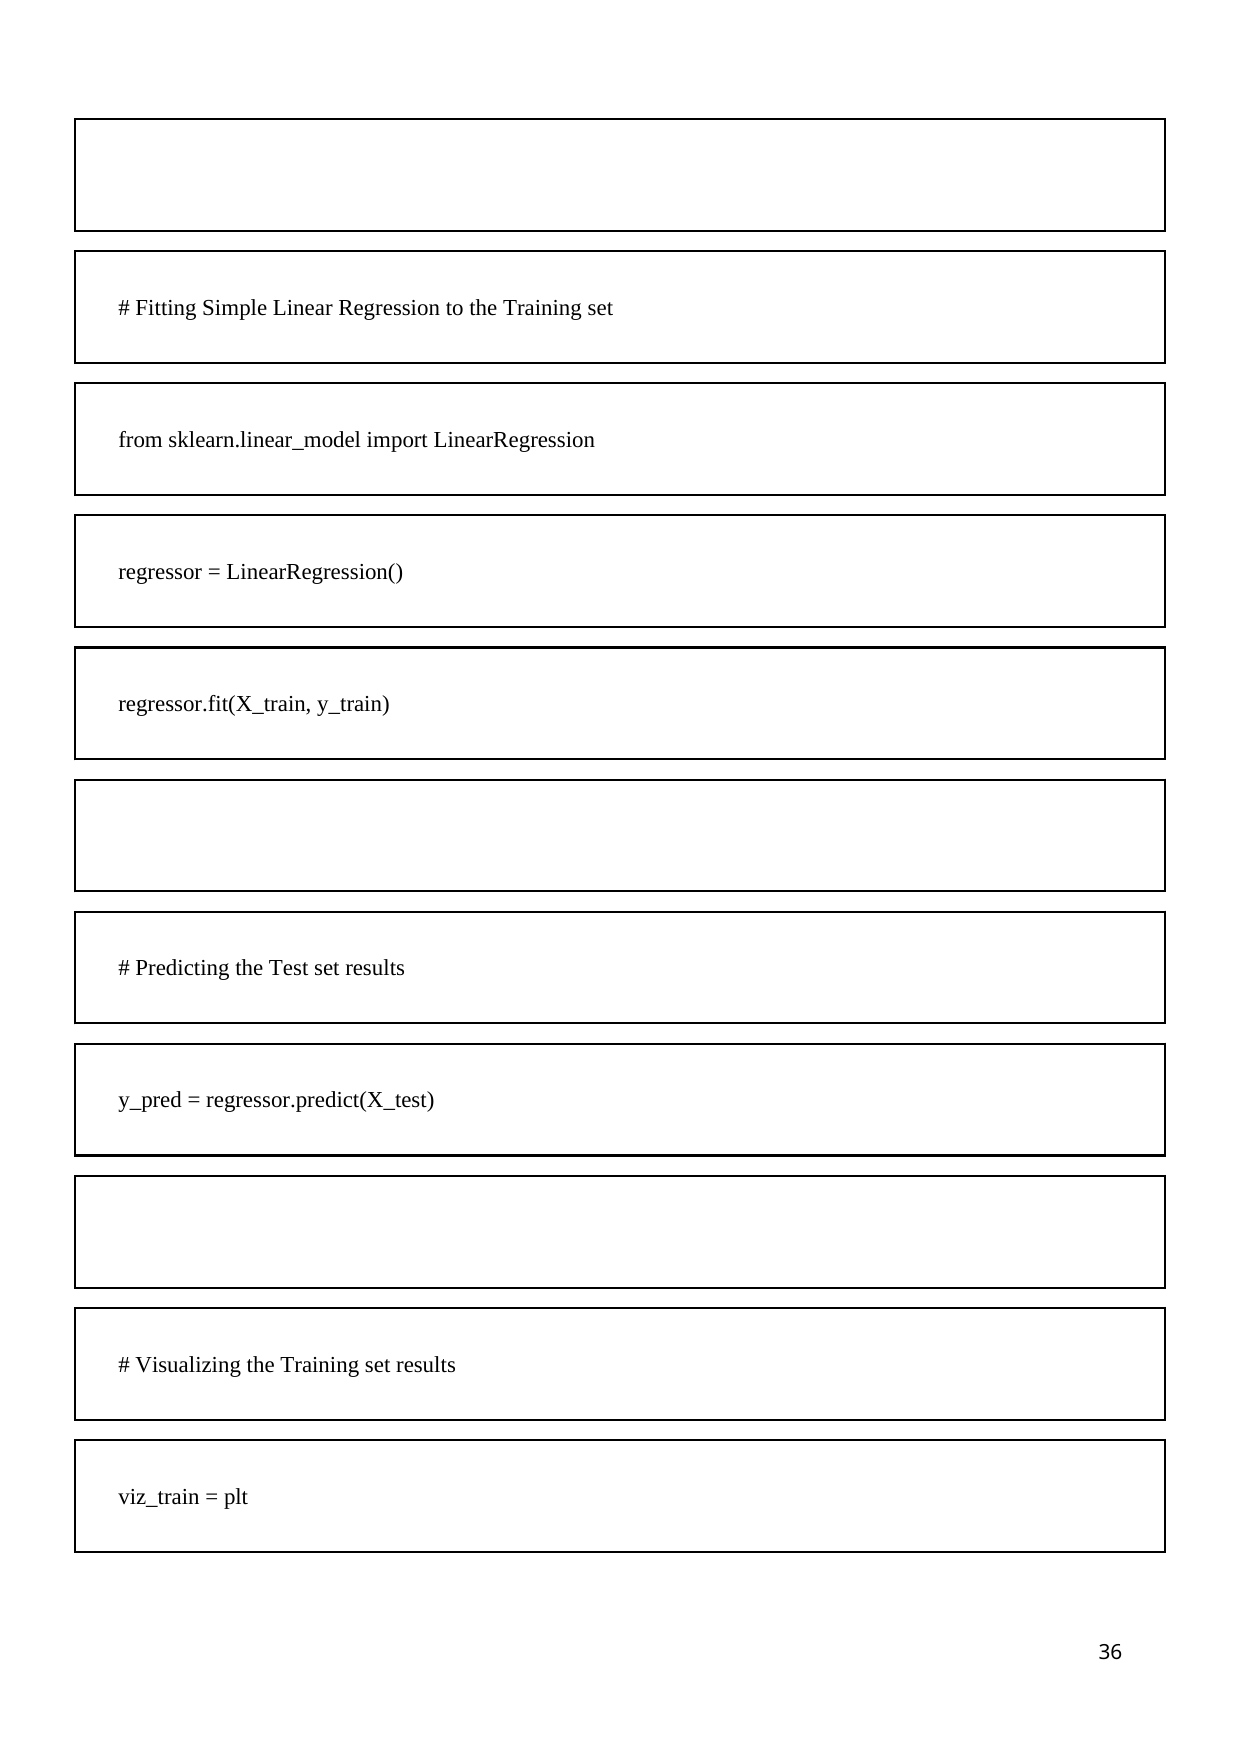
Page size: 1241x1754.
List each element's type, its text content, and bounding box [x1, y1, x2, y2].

text from sklearn.linear_model import LinearRegression [76, 384, 1164, 494]
text # Fitting Simple Linear Regression to the Training set [76, 252, 1164, 362]
text # Visualizing the Training set results [76, 1309, 1164, 1419]
text regressor = LinearRegression() [76, 516, 1164, 626]
text # Predicting the Test set results [76, 913, 1164, 1022]
text regressor.fit(X_train, y_train) [76, 649, 1164, 758]
text y_pred = regressor.predict(X_test) [76, 1045, 1164, 1154]
text viz_train = plt [76, 1441, 1164, 1551]
